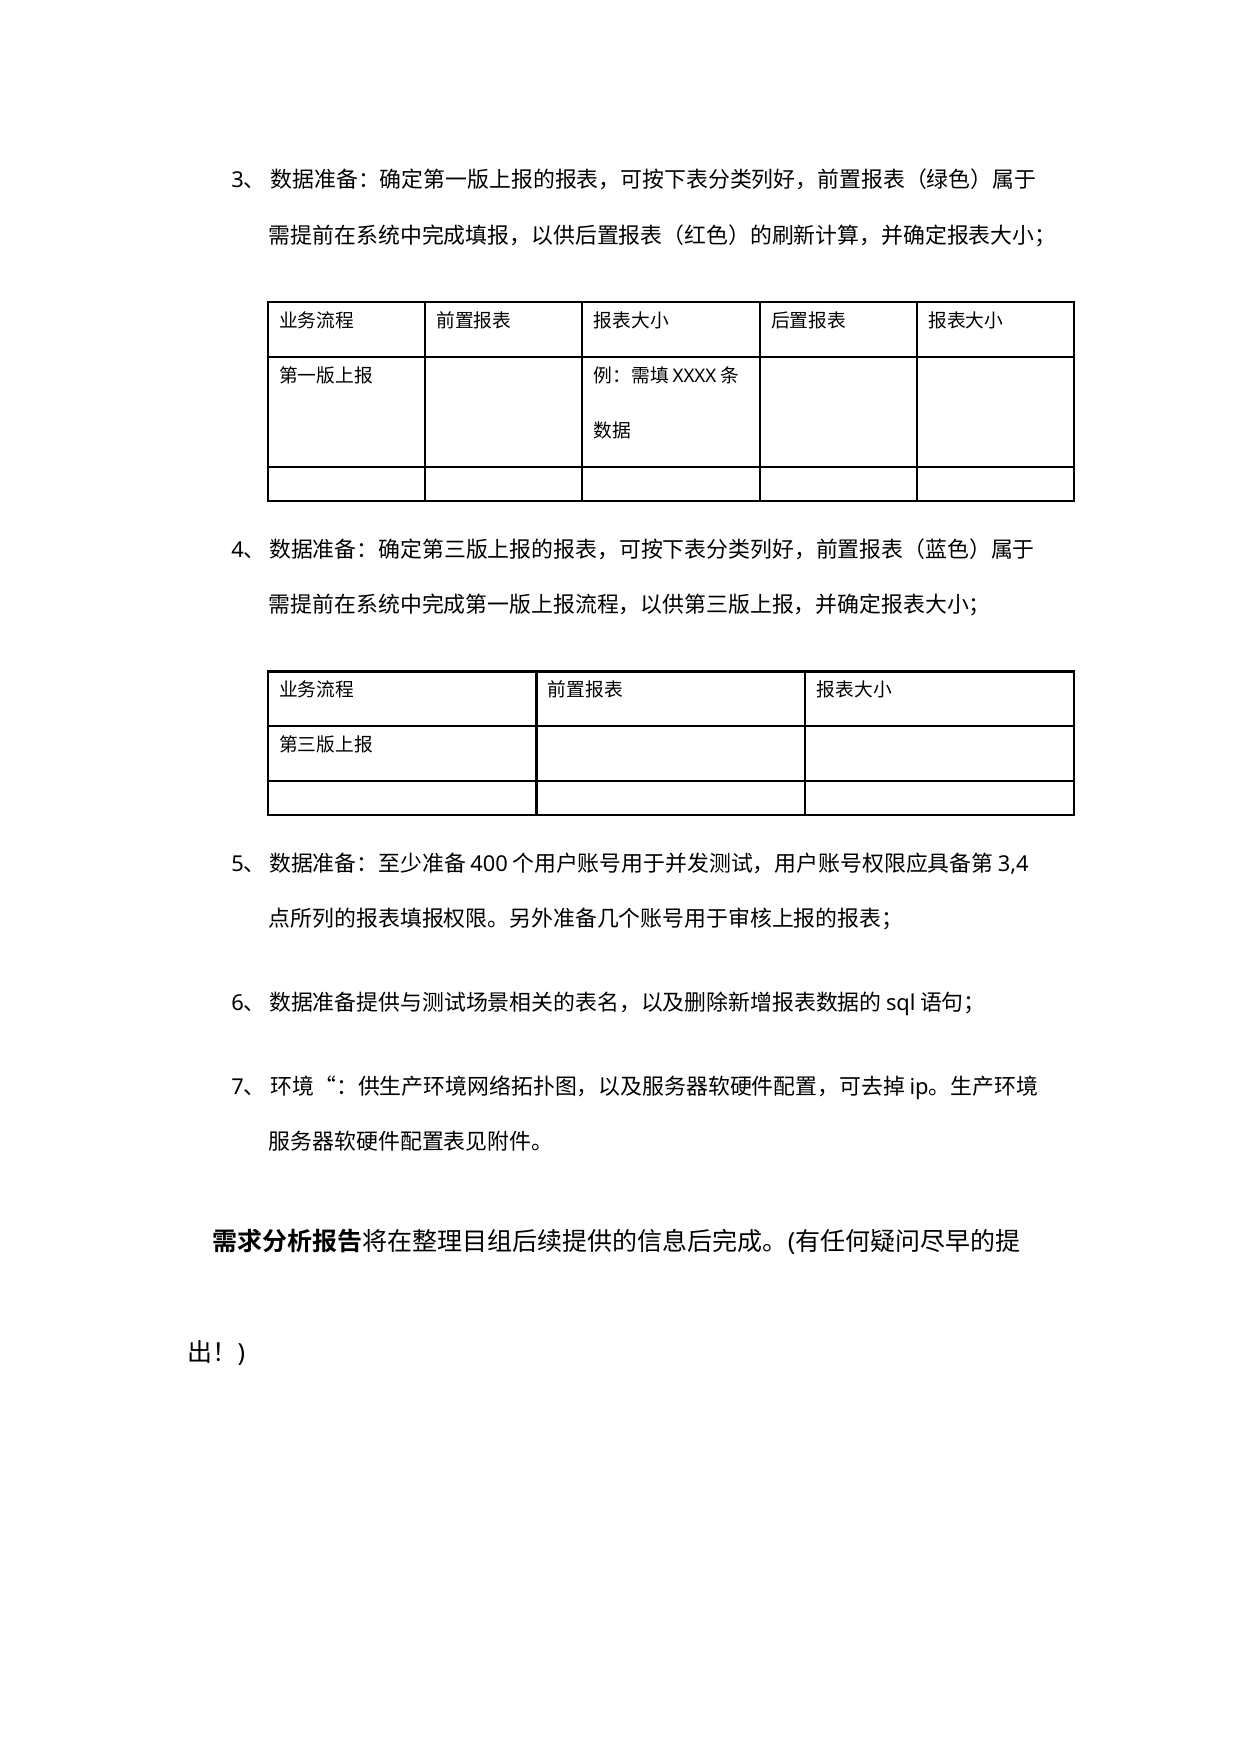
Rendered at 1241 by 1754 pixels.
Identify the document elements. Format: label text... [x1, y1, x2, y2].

table_header 报表大小 [583, 303, 759, 356]
table_header 前置报表 [426, 303, 581, 356]
table_cell [426, 358, 581, 466]
table_cell [918, 468, 1073, 500]
table_header 报表大小 [806, 673, 1073, 725]
table_header 报表大小 [918, 303, 1073, 356]
table_cell [583, 468, 759, 500]
table_cell [806, 782, 1073, 814]
text 6、 数据准备提供与测试场景相关的表名，以及删除新增报表数据的sql语句； [231, 984, 1053, 1017]
text 3、 数据准备：确定第一版上报的报表，可按下表分类列好，前置报表（绿色）属于需提前在系统中完成填报，以供后置报表（红色）的刷新计算，并确定报表大小； [231, 162, 1053, 250]
table_header 前置报表 [538, 673, 804, 725]
table_header 业务流程 [269, 673, 535, 725]
table_cell [269, 468, 424, 500]
table_cell [426, 468, 581, 500]
table_cell 例：需填XXXX条数据 [583, 358, 759, 466]
table_header 后置报表 [761, 303, 916, 356]
text 需求分析报告将在整理目组后续提供的信息后完成。(有任何疑问尽早的提出！) [187, 1207, 1053, 1383]
table_cell [538, 727, 804, 780]
text 4、 数据准备：确定第三版上报的报表，可按下表分类列好，前置报表（蓝色）属于需提前在系统中完成第一版上报流程，以供第三版上报，并确定报表大小； [231, 531, 1053, 619]
table_cell [761, 468, 916, 500]
text 7、 环境“：供生产环境网络拓扑图，以及服务器软硬件配置，可去掉ip。生产环境服务器软硬件配置表见附件。 [231, 1068, 1053, 1156]
table_cell [806, 727, 1073, 780]
table_cell 第一版上报 [269, 358, 424, 466]
table_cell [761, 358, 916, 466]
table_cell [538, 782, 804, 814]
table_cell [918, 358, 1073, 466]
table_header 业务流程 [269, 303, 424, 356]
text 5、 数据准备：至少准备400个用户账号用于并发测试，用户账号权限应具备第3,4点所列的报表填报权限。另外准备几个账号用于审核上报的报表； [231, 846, 1053, 933]
table_cell 第三版上报 [269, 727, 535, 780]
table_cell [269, 782, 535, 814]
